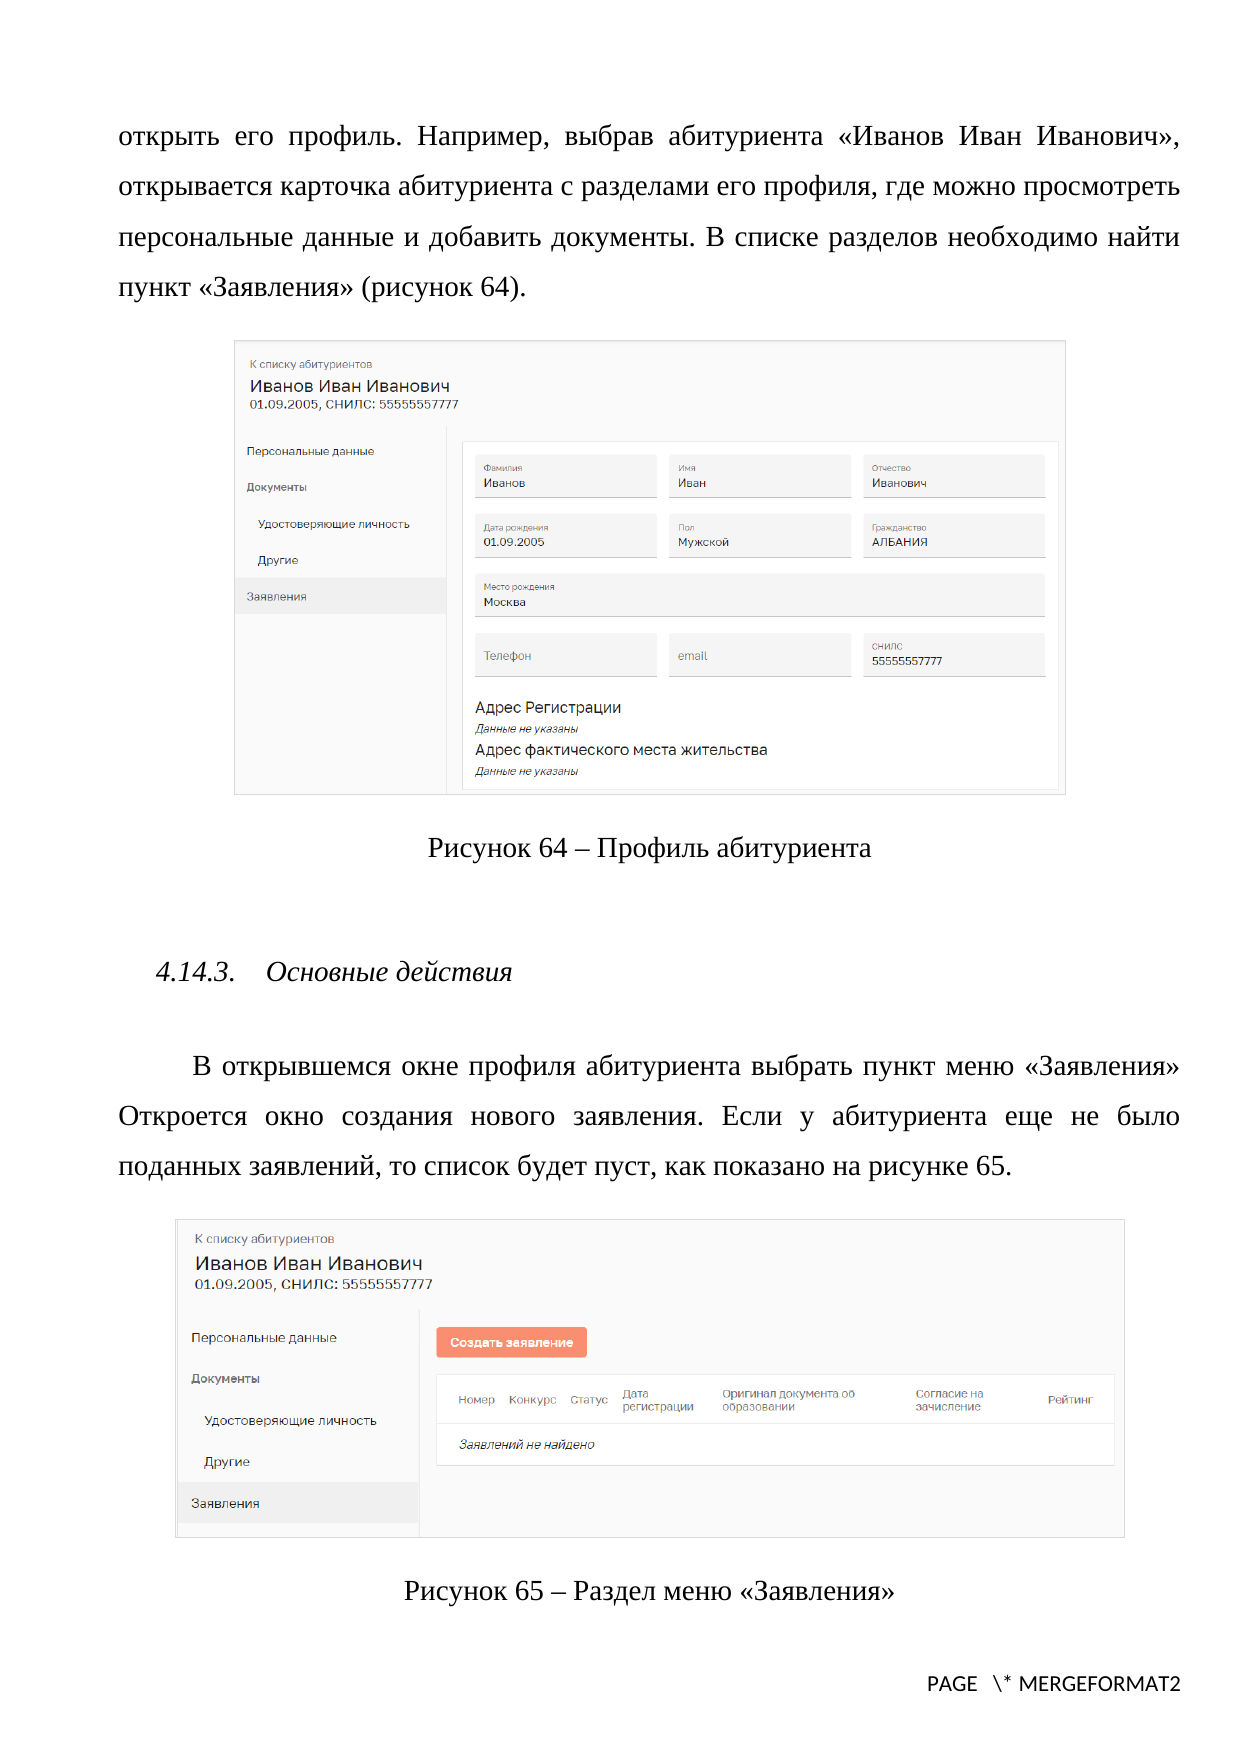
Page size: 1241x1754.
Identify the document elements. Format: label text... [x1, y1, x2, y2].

text Основные действия [156, 954, 1181, 987]
text Рисунок 65 – Раздел меню «Заявления» [118, 1573, 1181, 1607]
text В открывшемся окне профиля абитуриента выбрать пункт меню «Заявления» Откроется окно создания нового заявления. Если у абитуриента еще не было поданных заявлений, то список будет пуст, как показано на рисунке 65. [118, 1048, 1181, 1182]
picture [176, 1220, 1124, 1537]
text Рисунок 64 – Профиль абитуриента [118, 830, 1181, 863]
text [118, 118, 1181, 303]
picture [235, 341, 1065, 794]
